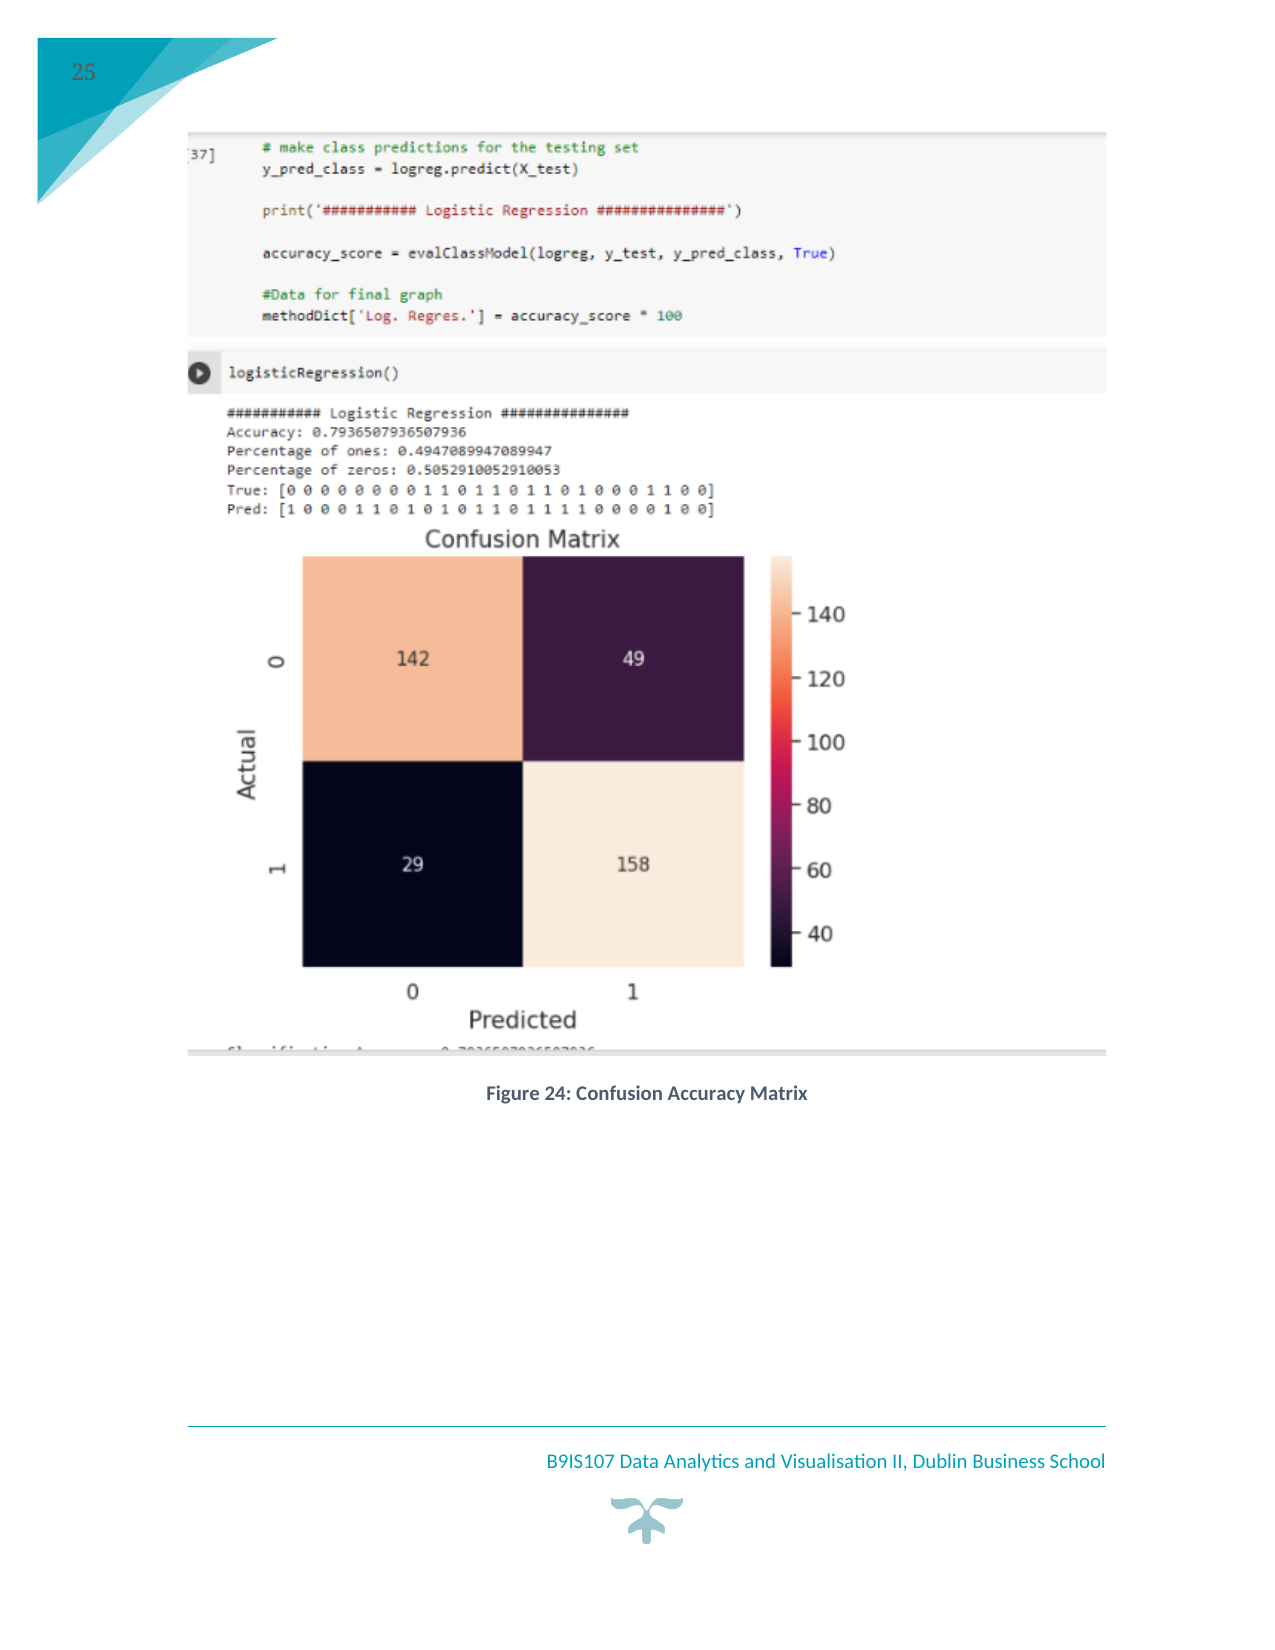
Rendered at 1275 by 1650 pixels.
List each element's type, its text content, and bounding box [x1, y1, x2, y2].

picture [37, 37, 1107, 1056]
text Figure 24: Confusion Accuracy Matrix [187, 1080, 1106, 1105]
